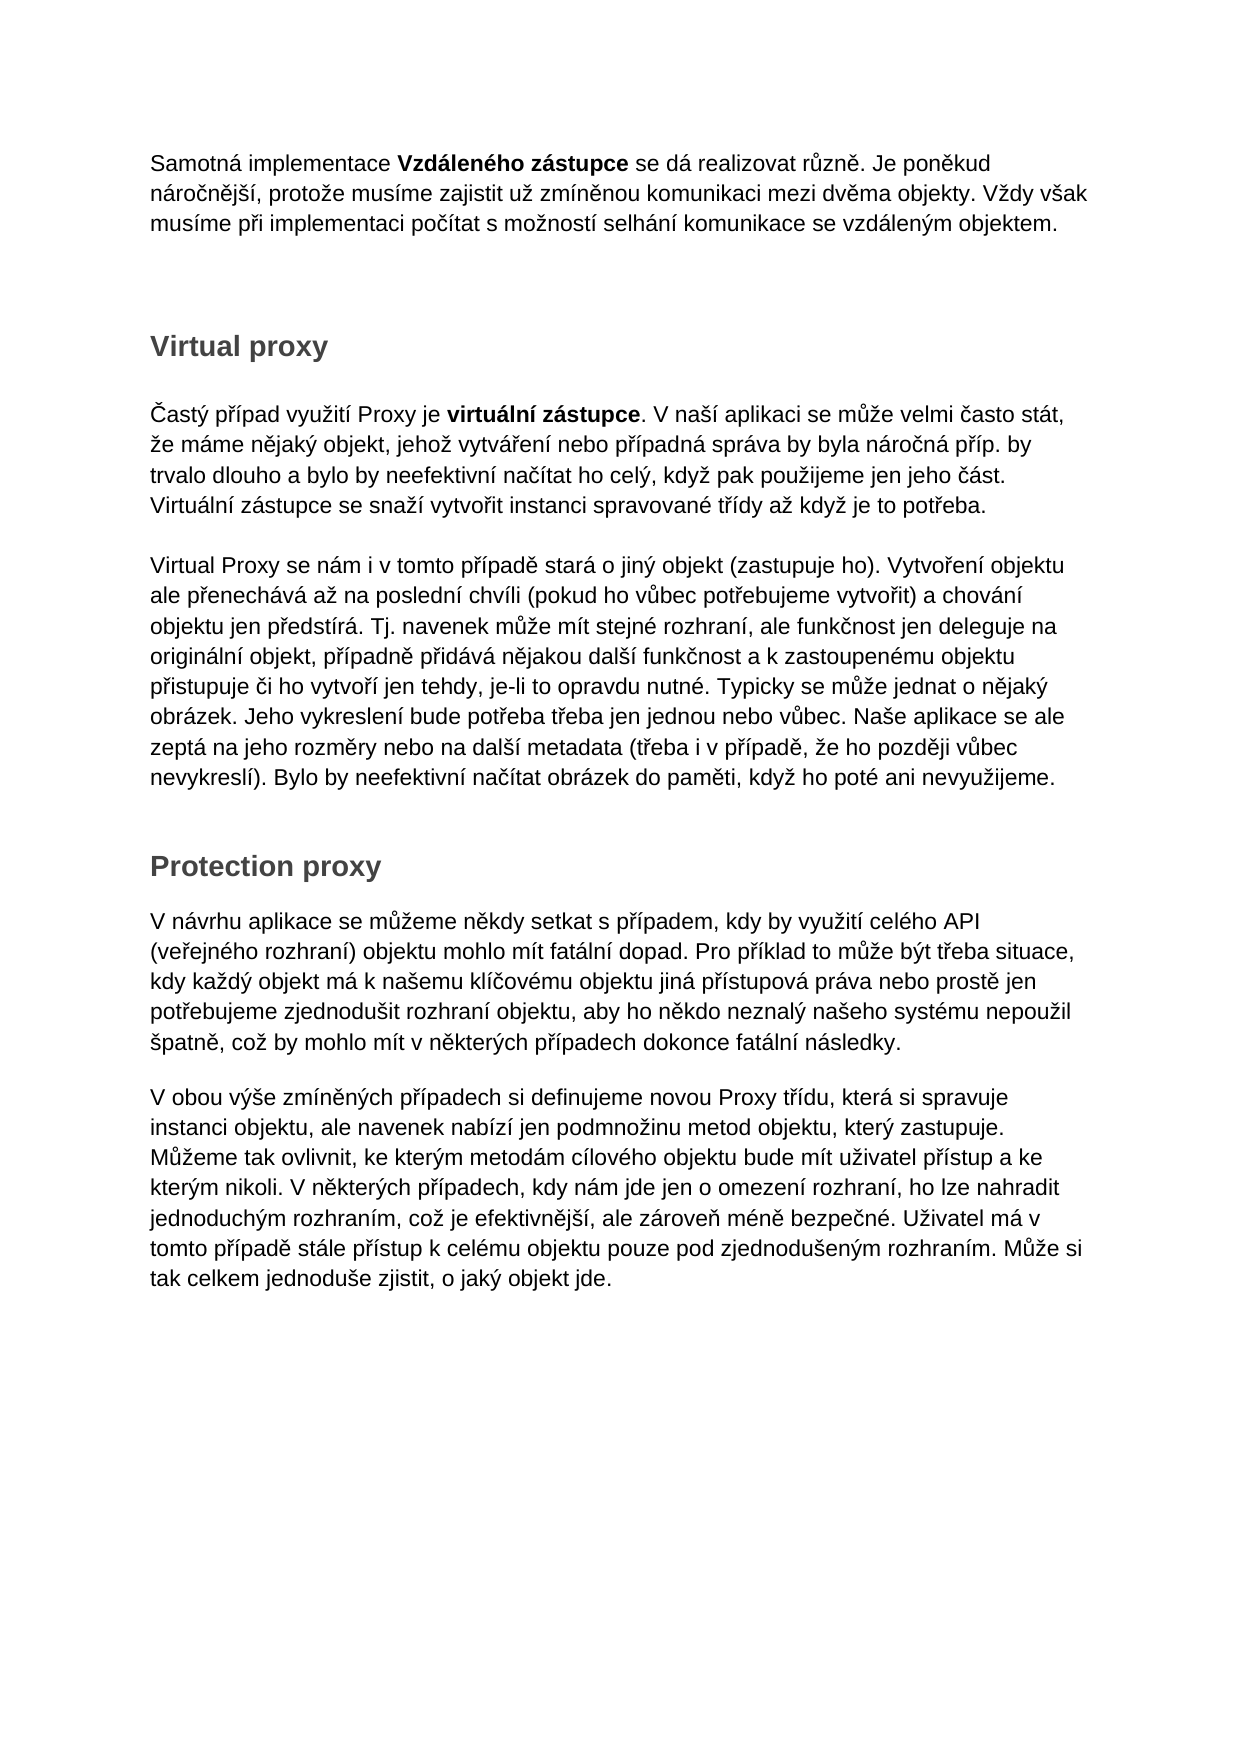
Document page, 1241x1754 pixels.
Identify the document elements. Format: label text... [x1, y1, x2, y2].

subtitle Protection proxy [150, 849, 1090, 883]
text V návrhu aplikace se můžeme někdy setkat s případem, kdy by využití celého API (veřejného rozhraní) objektu mohlo mít fatální dopad. Pro příklad to může být třeba situace, kdy každý objekt má k našemu klíčovému objektu jiná přístupová práva nebo prostě jen potřebujeme zjednodušit rozhraní objektu, aby ho někdo neznalý našeho systému nepoužil špatně, což by mohlo mít v některých případech dokonce fatální následky. [150, 908, 1090, 1055]
text Virtual Proxy se nám i v tomto případě stará o jiný objekt (zastupuje ho). Vytvoření objektu ale přenechává až na poslední chvíli (pokud ho vůbec potřebujeme vytvořit) a chování objektu jen předstírá. Tj. navenek může mít stejné rozhraní, ale funkčnost jen deleguje na originální objekt, případně přidává nějakou další funkčnost a k zastoupenému objektu přistupuje či ho vytvoří jen tehdy, je-li to opravdu nutné. Typicky se může jednat o nějaký obrázek. Jeho vykreslení bude potřeba třeba jen jednou nebo vůbec. Naše aplikace se ale zeptá na jeho rozměry nebo na další metadata (třeba i v případě, že ho později vůbec nevykreslí). Bylo by neefektivní načítat obrázek do paměti, když ho poté ani nevyužijeme. [150, 552, 1090, 790]
subtitle Virtual proxy [150, 329, 1090, 363]
text Samotná implementace Vzdáleného zástupce se dá realizovat různě. Je poněkud náročnější, protože musíme zajistit už zmíněnou komunikaci mezi dvěma objekty. Vždy však musíme při implementaci počítat s možností selhání komunikace se vzdáleným objektem. [150, 150, 1090, 237]
text Častý případ využití Proxy je virtuální zástupce. V naší aplikaci se může velmi často stát, že máme nějaký objekt, jehož vytváření nebo případná správa by byla náročná příp. by trvalo dlouho a bylo by neefektivní načítat ho celý, když pak použijeme jen jeho část. Virtuální zástupce se snaží vytvořit instanci spravované třídy až když je to potřeba. [150, 401, 1090, 518]
text V obou výše zmíněných případech si definujeme novou Proxy třídu, která si spravuje instanci objektu, ale navenek nabízí jen podmnožinu metod objektu, který zastupuje. Můžeme tak ovlivnit, ke kterým metodám cílového objektu bude mít uživatel přístup a ke kterým nikoli. V některých případech, kdy nám jde jen o omezení rozhraní, ho lze nahradit jednoduchým rozhraním, což je efektivnější, ale zároveň méně bezpečné. Uživatel má v tomto případě stále přístup k celému objektu pouze pod zjednodušeným rozhraním. Může si tak celkem jednoduše zjistit, o jaký objekt jde. [150, 1084, 1090, 1291]
